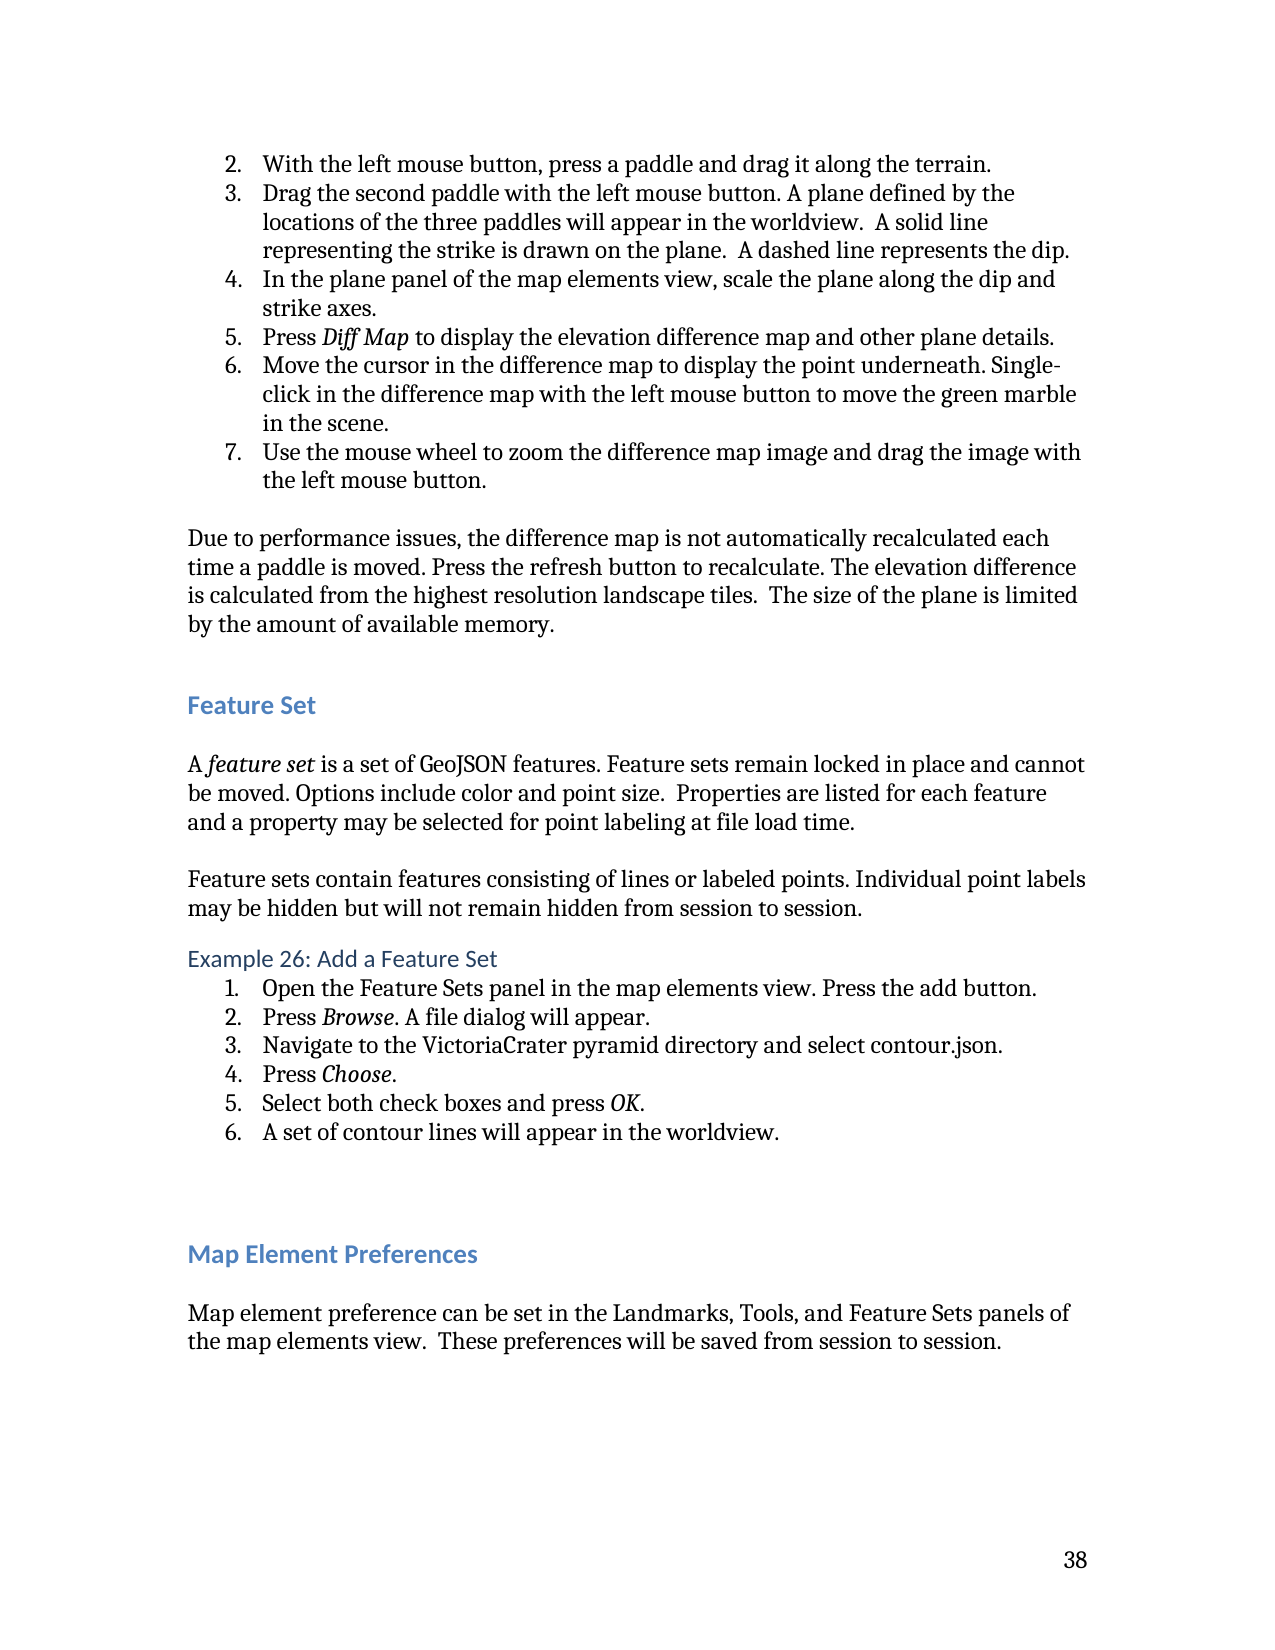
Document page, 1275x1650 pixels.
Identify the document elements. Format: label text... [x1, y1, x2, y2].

list Move the cursor in the difference map to display the point underneath. Single-click in the difference map with the left mouse button to move the green marble in the scene. [225, 351, 1087, 437]
text A feature set is a set of GeoJSON features. Feature sets remain locked in place and cannot be moved. Options include color and point size. Properties are listed for each feature and a property may be selected for point labeling at file load time. [187, 750, 1087, 836]
subtitle Example 26: Add a Feature Set [187, 943, 1087, 974]
subtitle Feature Set [187, 688, 1087, 721]
list Select both check boxes and press OK. [225, 1089, 1087, 1118]
list Press Browse. A file dialog will appear. [225, 1003, 1087, 1031]
list Press Choose. [225, 1060, 1087, 1089]
list With the left mouse button, press a paddle and drag it along the terrain. [225, 150, 1087, 179]
list Open the Feature Sets panel in the map elements view. Press the add button. [225, 974, 1087, 1003]
text Feature sets contain features consisting of lines or labeled points. Individual point labels may be hidden but will not remain hidden from session to session. [187, 865, 1087, 923]
text Due to performance issues, the difference map is not automatically recalculated each time a paddle is moved. Press the refresh button to recalculate. The elevation difference is calculated from the highest resolution landscape tiles. The size of the plane is limited by the amount of available memory. [187, 524, 1087, 639]
list Drag the second paddle with the left mouse button. A plane defined by the locations of the three paddles will appear in the worldview. A solid line representing the strike is drawn on the plane. A dashed line represents the dip. [225, 179, 1087, 265]
text Map element preference can be set in the Landmarks, Tools, and Feature Sets panels of the map elements view. These preferences will be saved from session to session. [187, 1298, 1087, 1356]
list In the plane panel of the map elements view, scale the plane along the dip and strike axes. [225, 265, 1087, 322]
subtitle Map Element Preferences [187, 1237, 1087, 1270]
list Navigate to the VictoriaCrater pyramid directory and select contour.json. [225, 1031, 1087, 1060]
list Use the mouse wheel to zoom the difference map image and drag the image with the left mouse button. [225, 437, 1087, 495]
list Press Diff Map to display the elevation difference map and other plane details. [225, 322, 1087, 351]
list A set of contour lines will appear in the worldview. [225, 1118, 1087, 1146]
